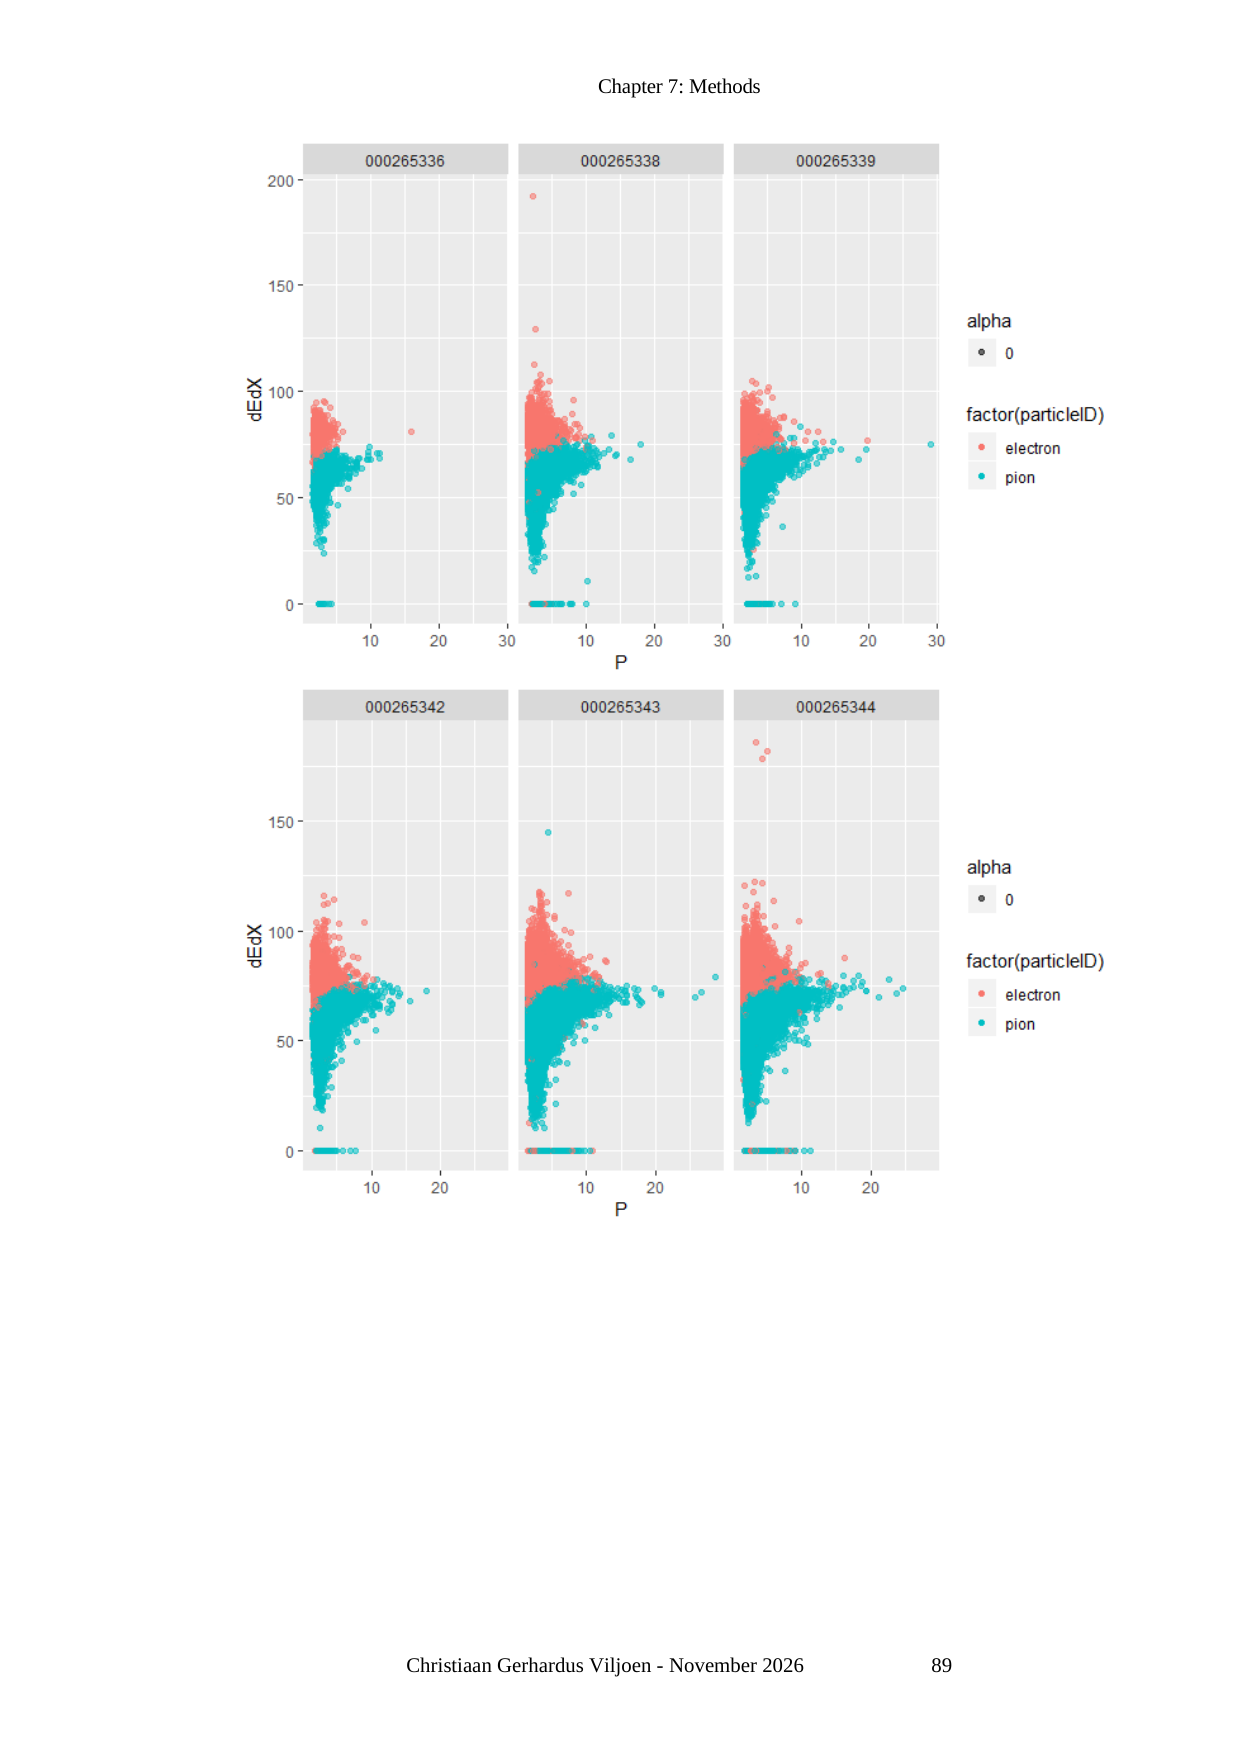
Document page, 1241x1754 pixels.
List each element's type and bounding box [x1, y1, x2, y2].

picture [236, 135, 1123, 1229]
